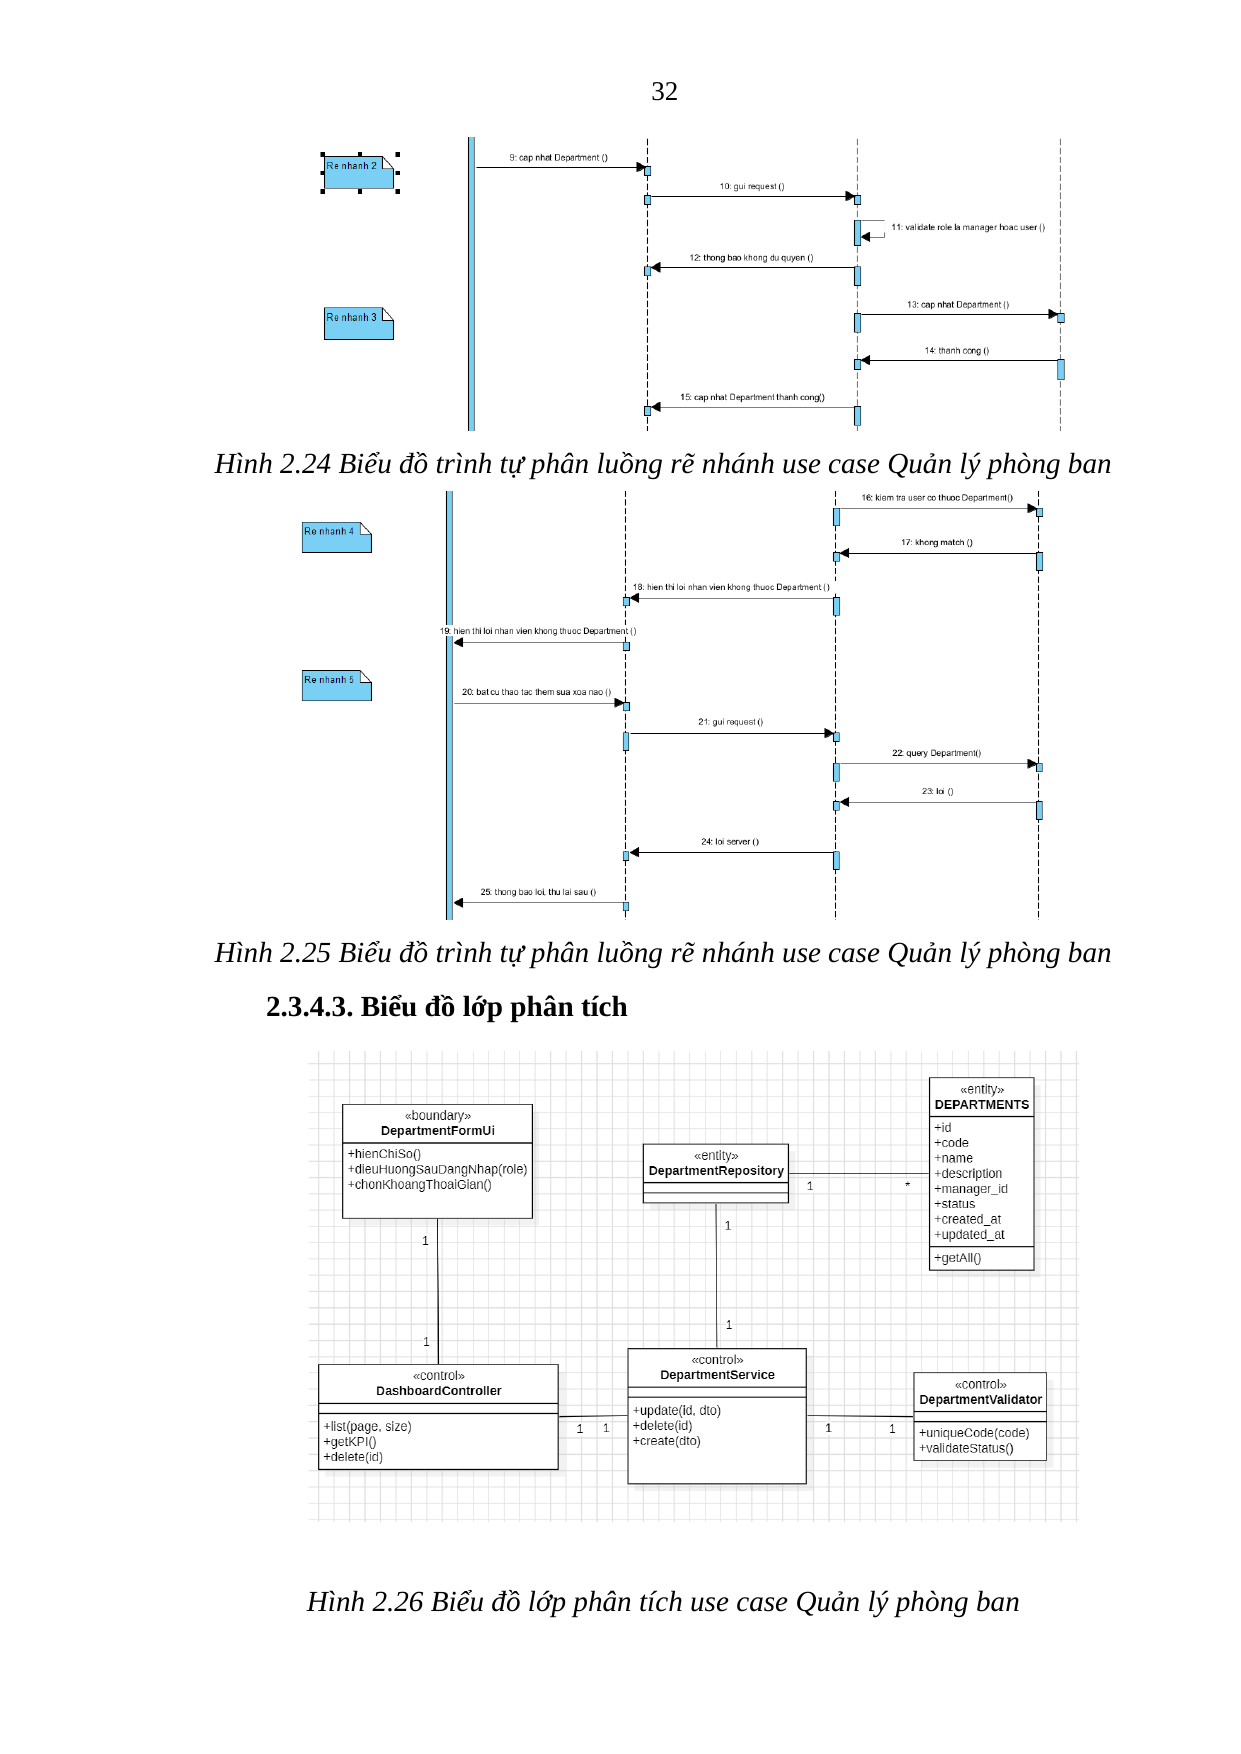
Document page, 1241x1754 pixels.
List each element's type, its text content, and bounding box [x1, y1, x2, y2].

subtitle Biểu đồ lớp phân tích [207, 989, 1122, 1023]
picture [308, 1051, 1080, 1522]
picture [311, 137, 1077, 431]
picture [290, 491, 1098, 920]
